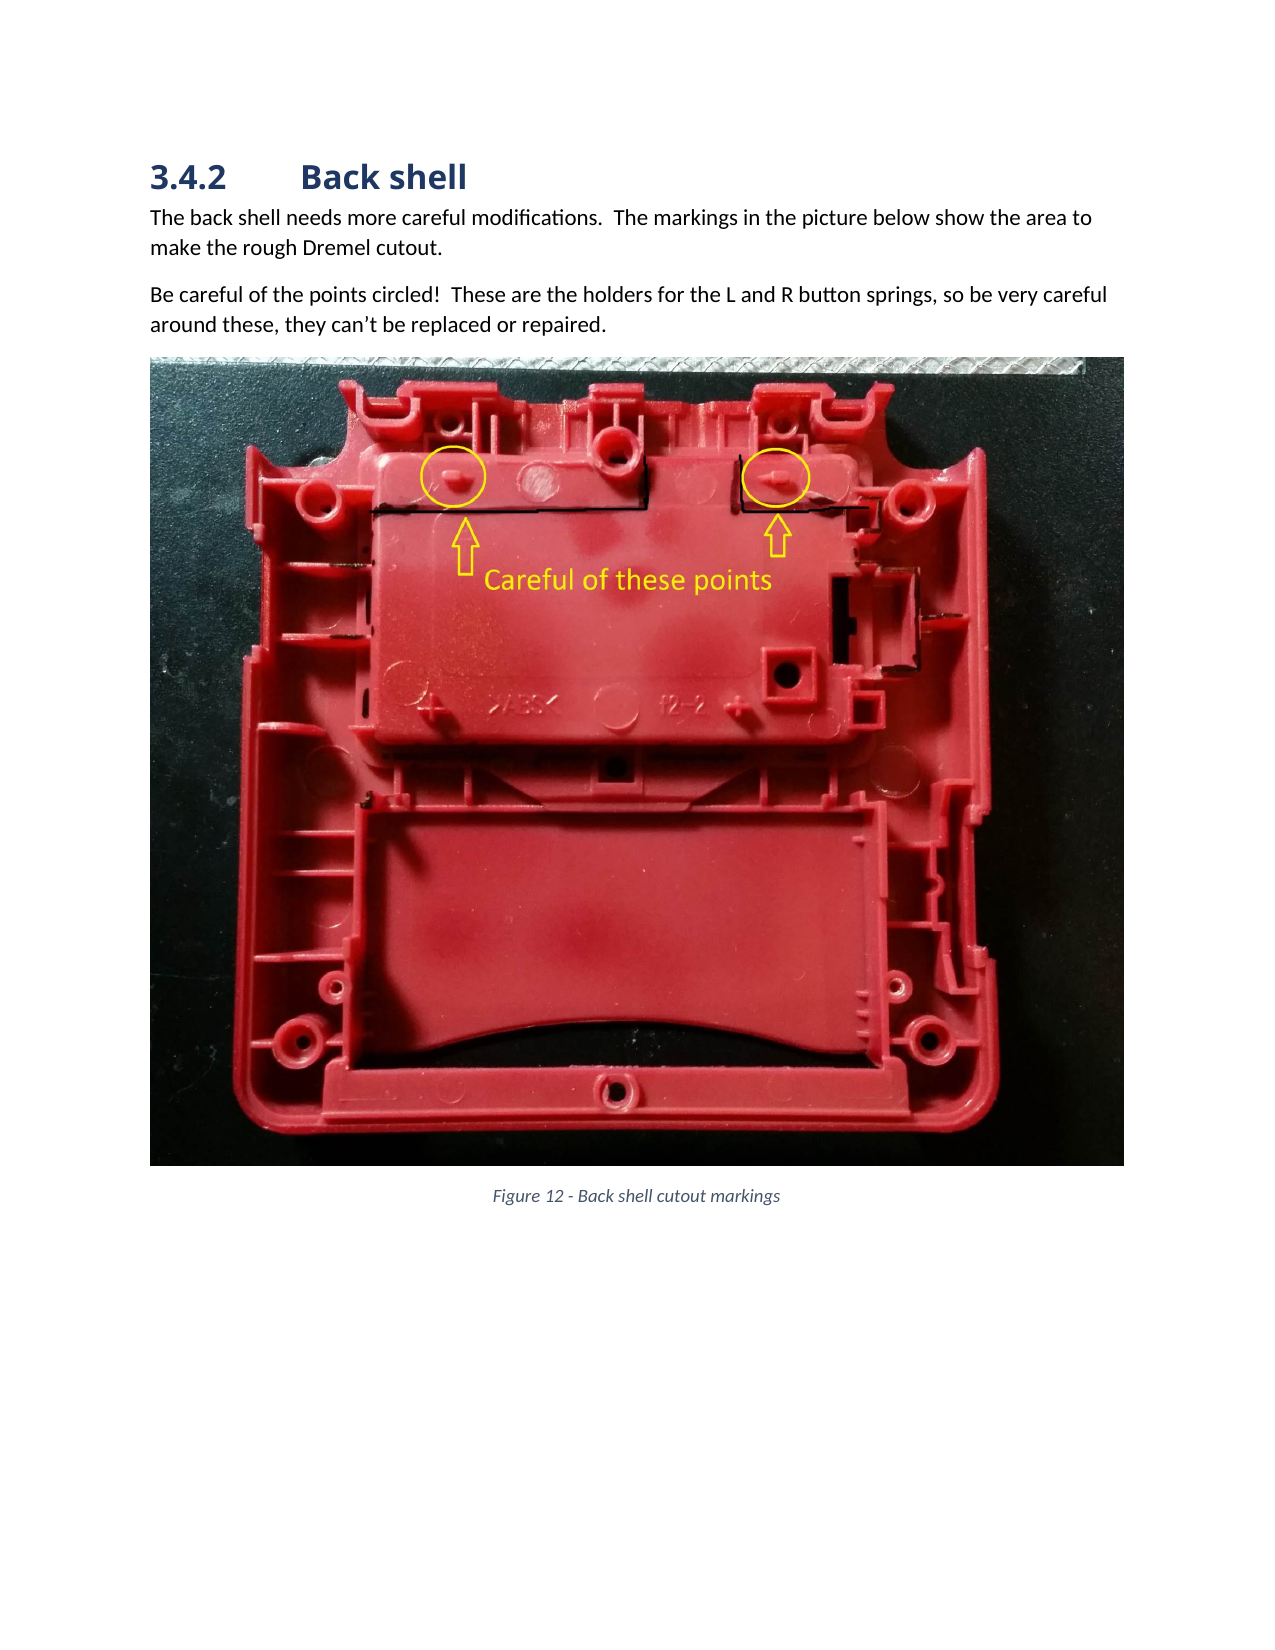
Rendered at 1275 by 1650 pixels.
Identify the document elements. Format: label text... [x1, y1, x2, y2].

subtitle Back shell [150, 154, 1125, 199]
text Figure 12 - Back shell cutout markings [150, 1184, 1125, 1207]
text Be careful of the points circled! These are the holders for the L and R button springs, so be very careful around these, they can’t be replaced or repaired. [150, 280, 1125, 338]
text The back shell needs more careful modifications. The markings in the picture below show the area to make the rough Dremel cutout. [150, 203, 1125, 261]
picture [150, 357, 1124, 1166]
